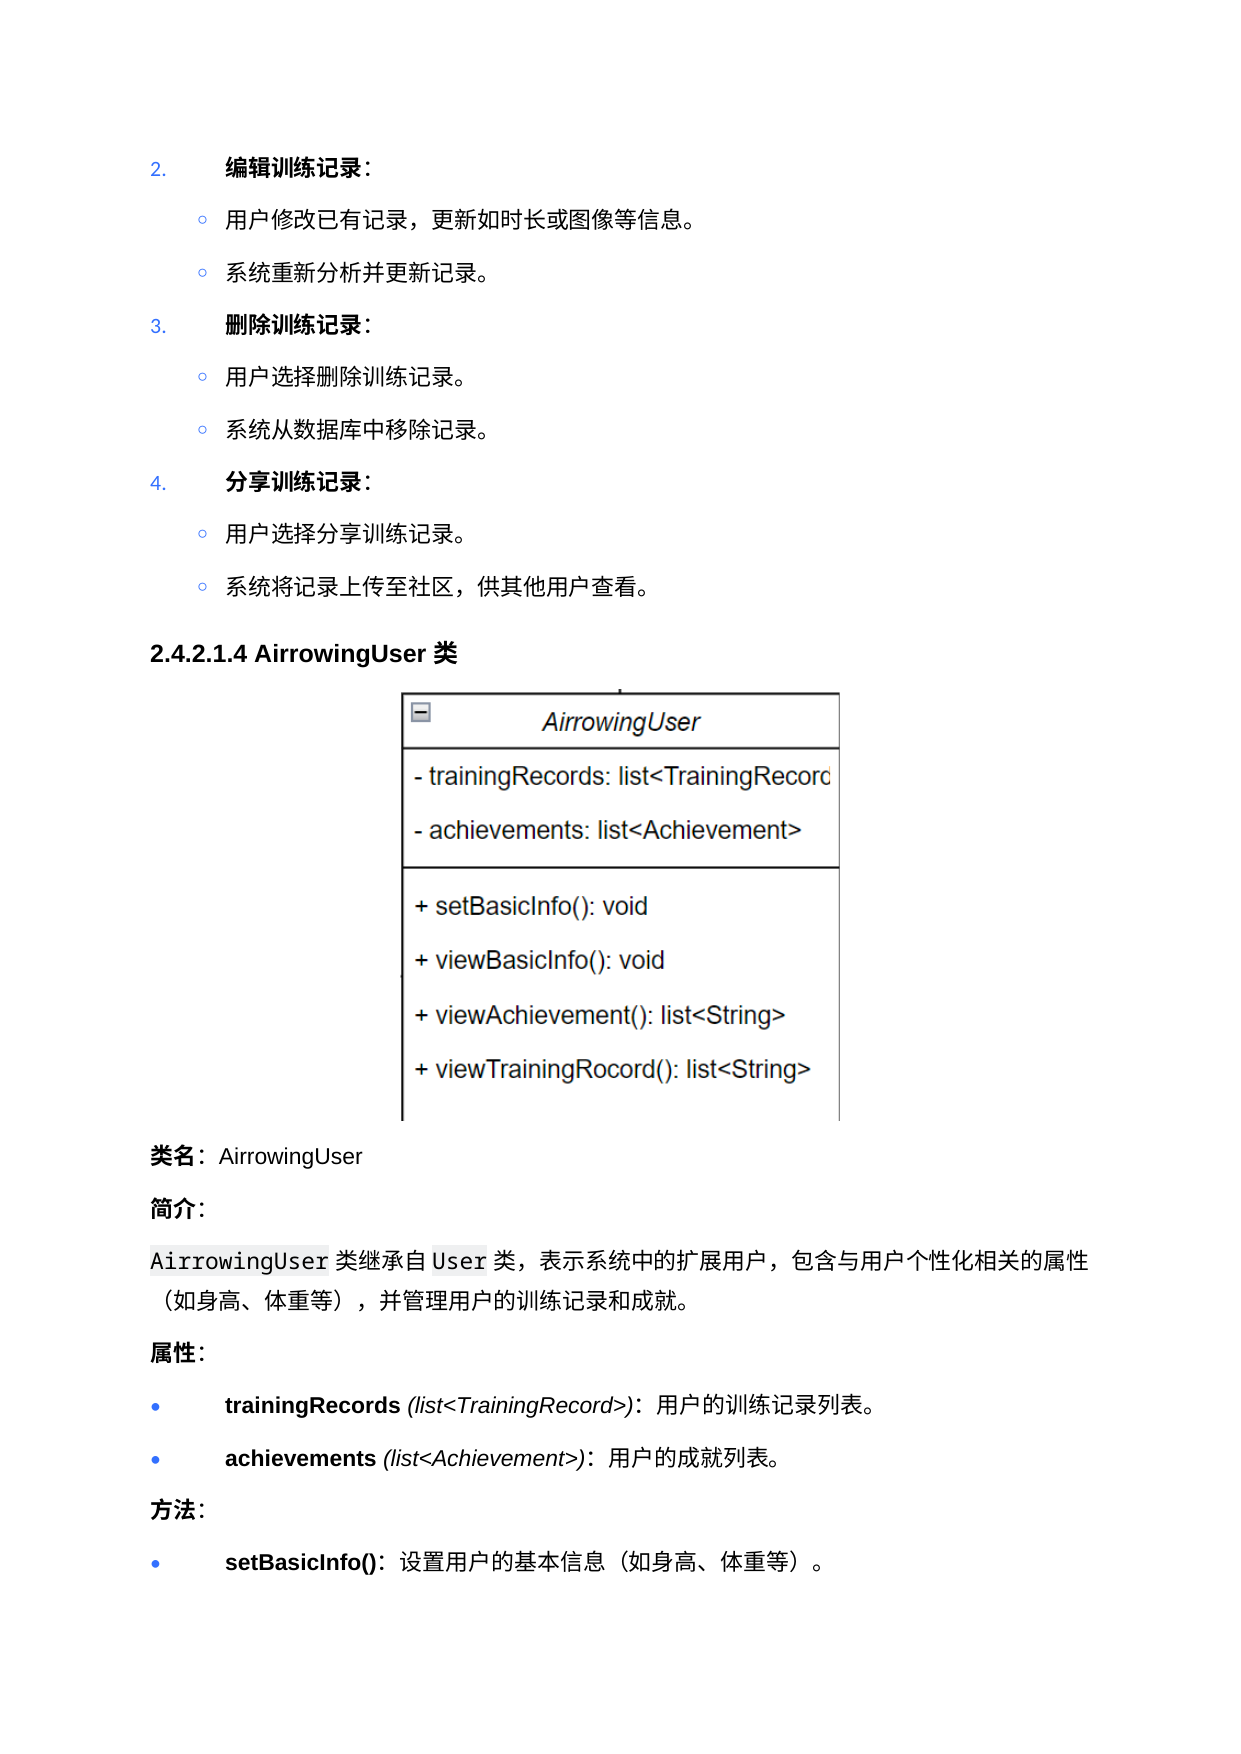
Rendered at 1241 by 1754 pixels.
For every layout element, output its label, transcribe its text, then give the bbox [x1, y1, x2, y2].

list 系统将记录上传至社区，供其他用户查看。 [197, 568, 1090, 602]
list setBasicInfo()：设置用户的基本信息（如身高、体重等）。 [150, 1544, 1090, 1577]
list 编辑训练记录： [150, 150, 1090, 183]
list 用户修改已有记录，更新如时长或图像等信息。 [197, 202, 1090, 236]
list 删除训练记录： [150, 307, 1090, 340]
list 分享训练记录： [150, 464, 1090, 497]
text 属性： [150, 1335, 1090, 1368]
text 方法： [150, 1492, 1090, 1525]
list 系统从数据库中移除记录。 [197, 411, 1090, 445]
text AirrowingUser 类继承自 User 类，表示系统中的扩展用户，包含与用户个性化相关的属性（如身高、体重等），并管理用户的训练记录和成就。 [150, 1243, 1090, 1316]
list 用户选择分享训练记录。 [197, 516, 1090, 549]
list trainingRecords (list<TrainingRecord>)：用户的训练记录列表。 [150, 1387, 1090, 1420]
text 简介： [150, 1190, 1090, 1224]
text 类名：AirrowingUser [150, 1138, 1090, 1171]
list 用户选择删除训练记录。 [197, 359, 1090, 392]
picture [400, 689, 840, 1121]
list 系统重新分析并更新记录。 [197, 254, 1090, 288]
list achievements (list<Achievement>)：用户的成就列表。 [150, 1439, 1090, 1473]
text 2.4.2.1.4 AirrowingUser 类 [150, 633, 1090, 669]
